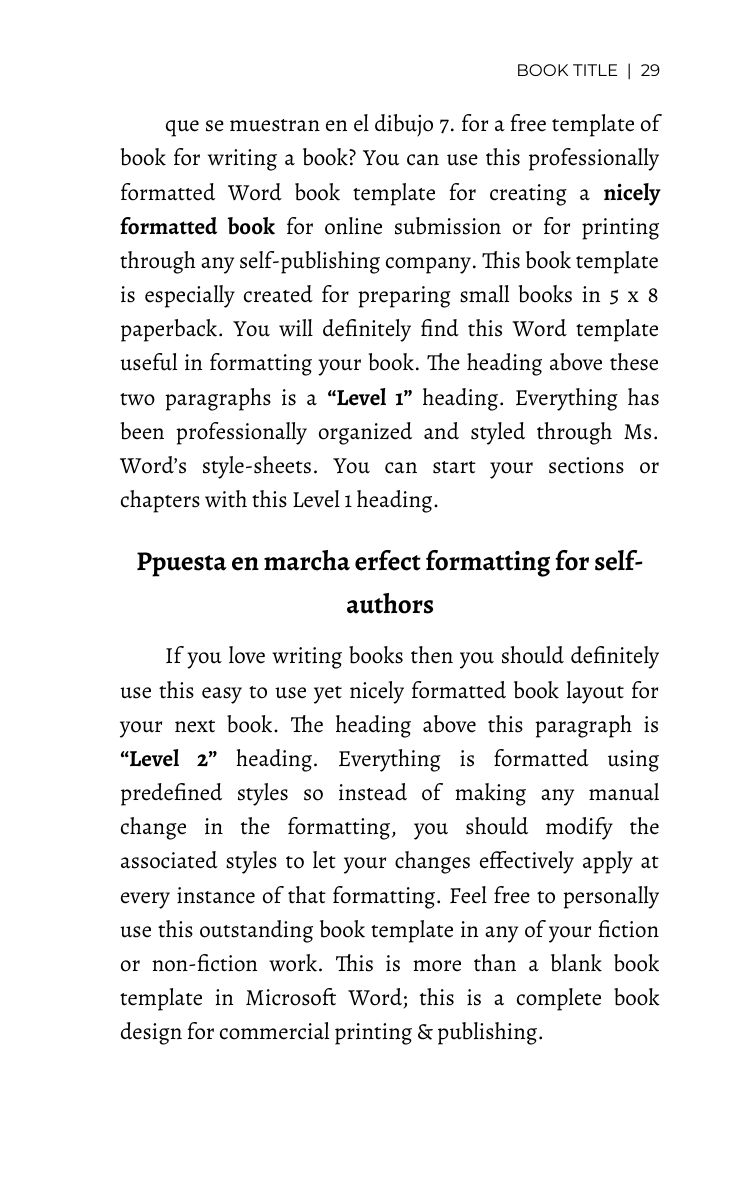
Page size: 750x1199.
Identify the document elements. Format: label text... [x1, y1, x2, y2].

text If you love writing books then you should definitely use this easy to use yet nicely formatted book layout for your next book. The heading above this paragraph is “Level 2” heading. Everything is formatted using predefined styles so instead of making any manual change in the formatting, you should modify the associated styles to let your changes effectively apply at every instance of that formatting. Feel free to personally use this outstanding book template in any of your fiction or non-fiction work. This is more than a blank book template in Microsoft Word; this is a complete book design for commercial printing & publishing. [120, 641, 660, 1047]
text que se muestran en el dibujo 7. for a free template of book for writing a book? You can use this professionally formatted Word book template for creating a nicely formatted book for online submission or for printing through any self-publishing company. This book template is especially created for preparing small books in 5 x 8 paperback. You will definitely find this Word template useful in formatting your book. The heading above these two paragraphs is a “Level 1” heading. Everything has been professionally organized and styled through Ms. Word’s style-sheets. You can start your sections or chapters with this Level 1 heading. [120, 108, 660, 515]
subtitle Ppuesta en marcha erfect formatting for self-authors [120, 543, 660, 622]
